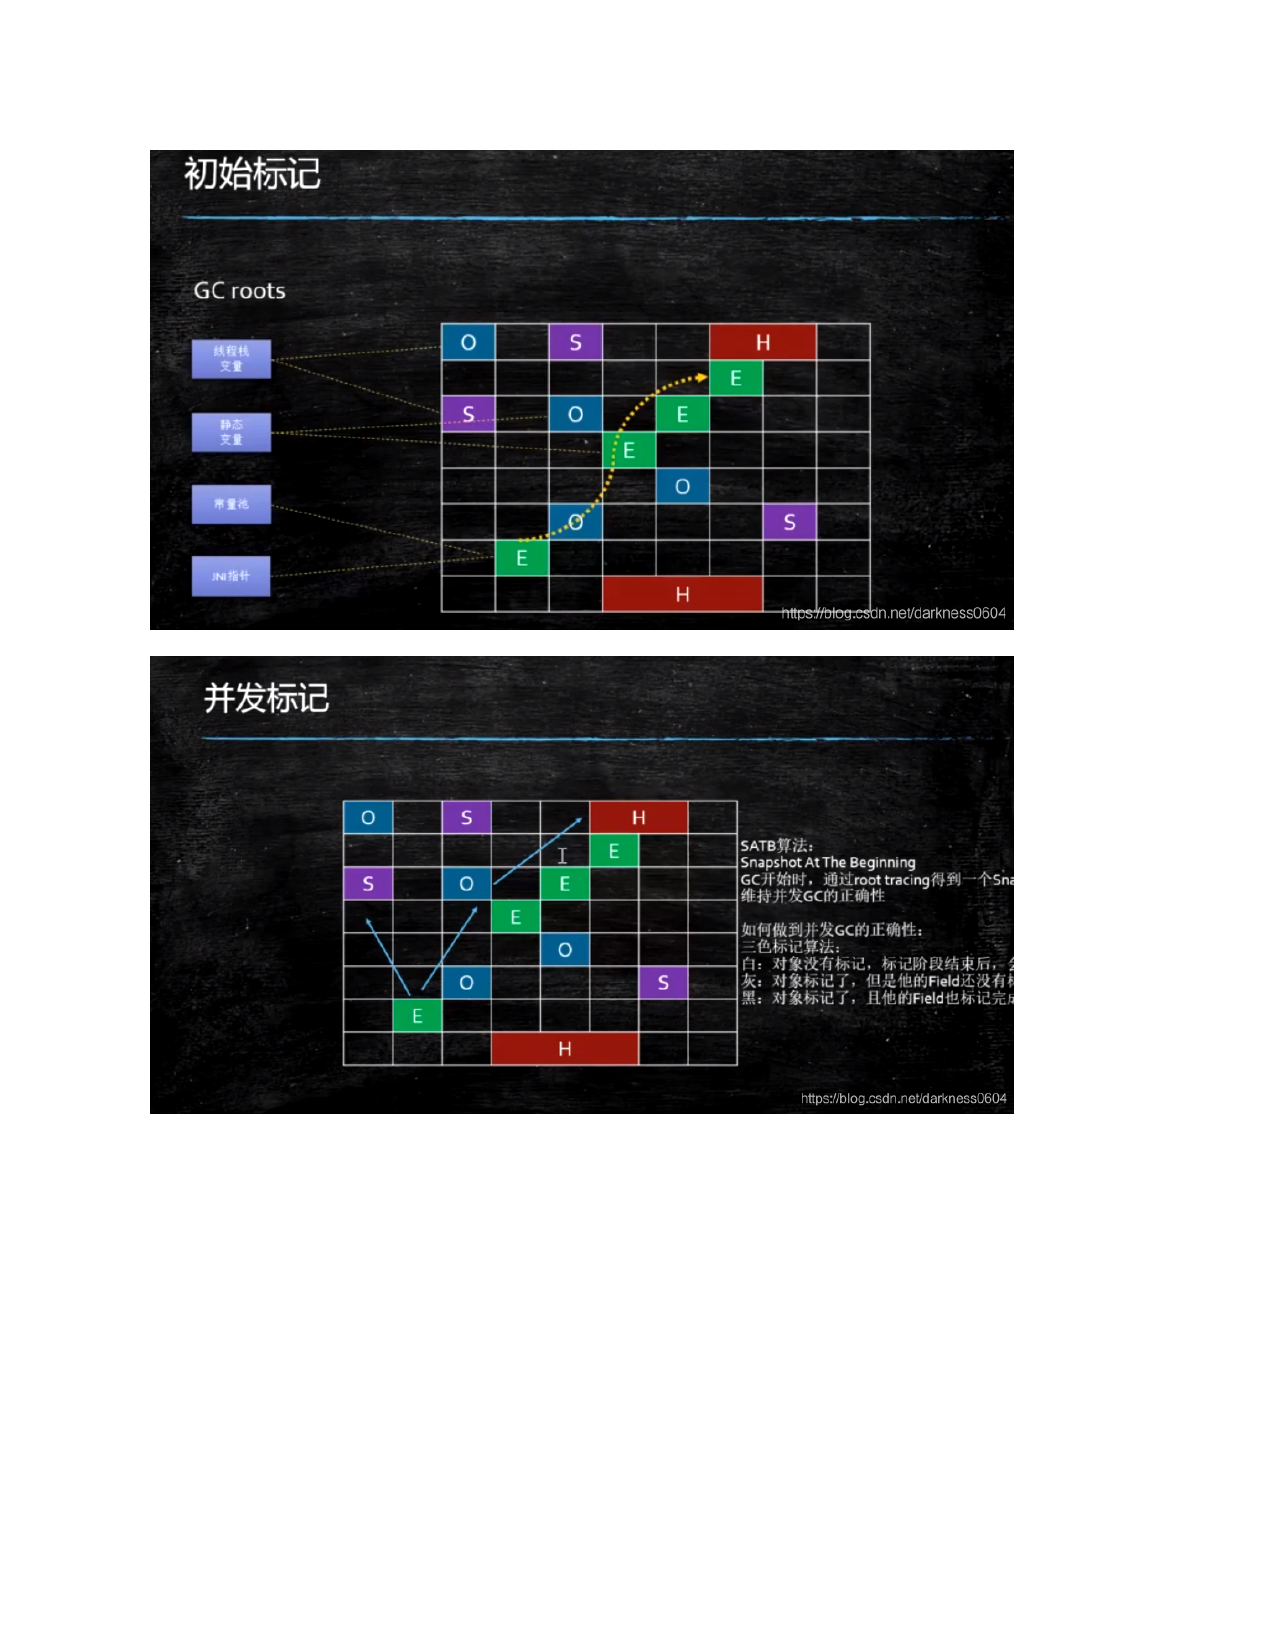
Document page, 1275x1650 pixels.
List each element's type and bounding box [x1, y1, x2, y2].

picture [150, 150, 1014, 630]
picture [150, 656, 1014, 1114]
